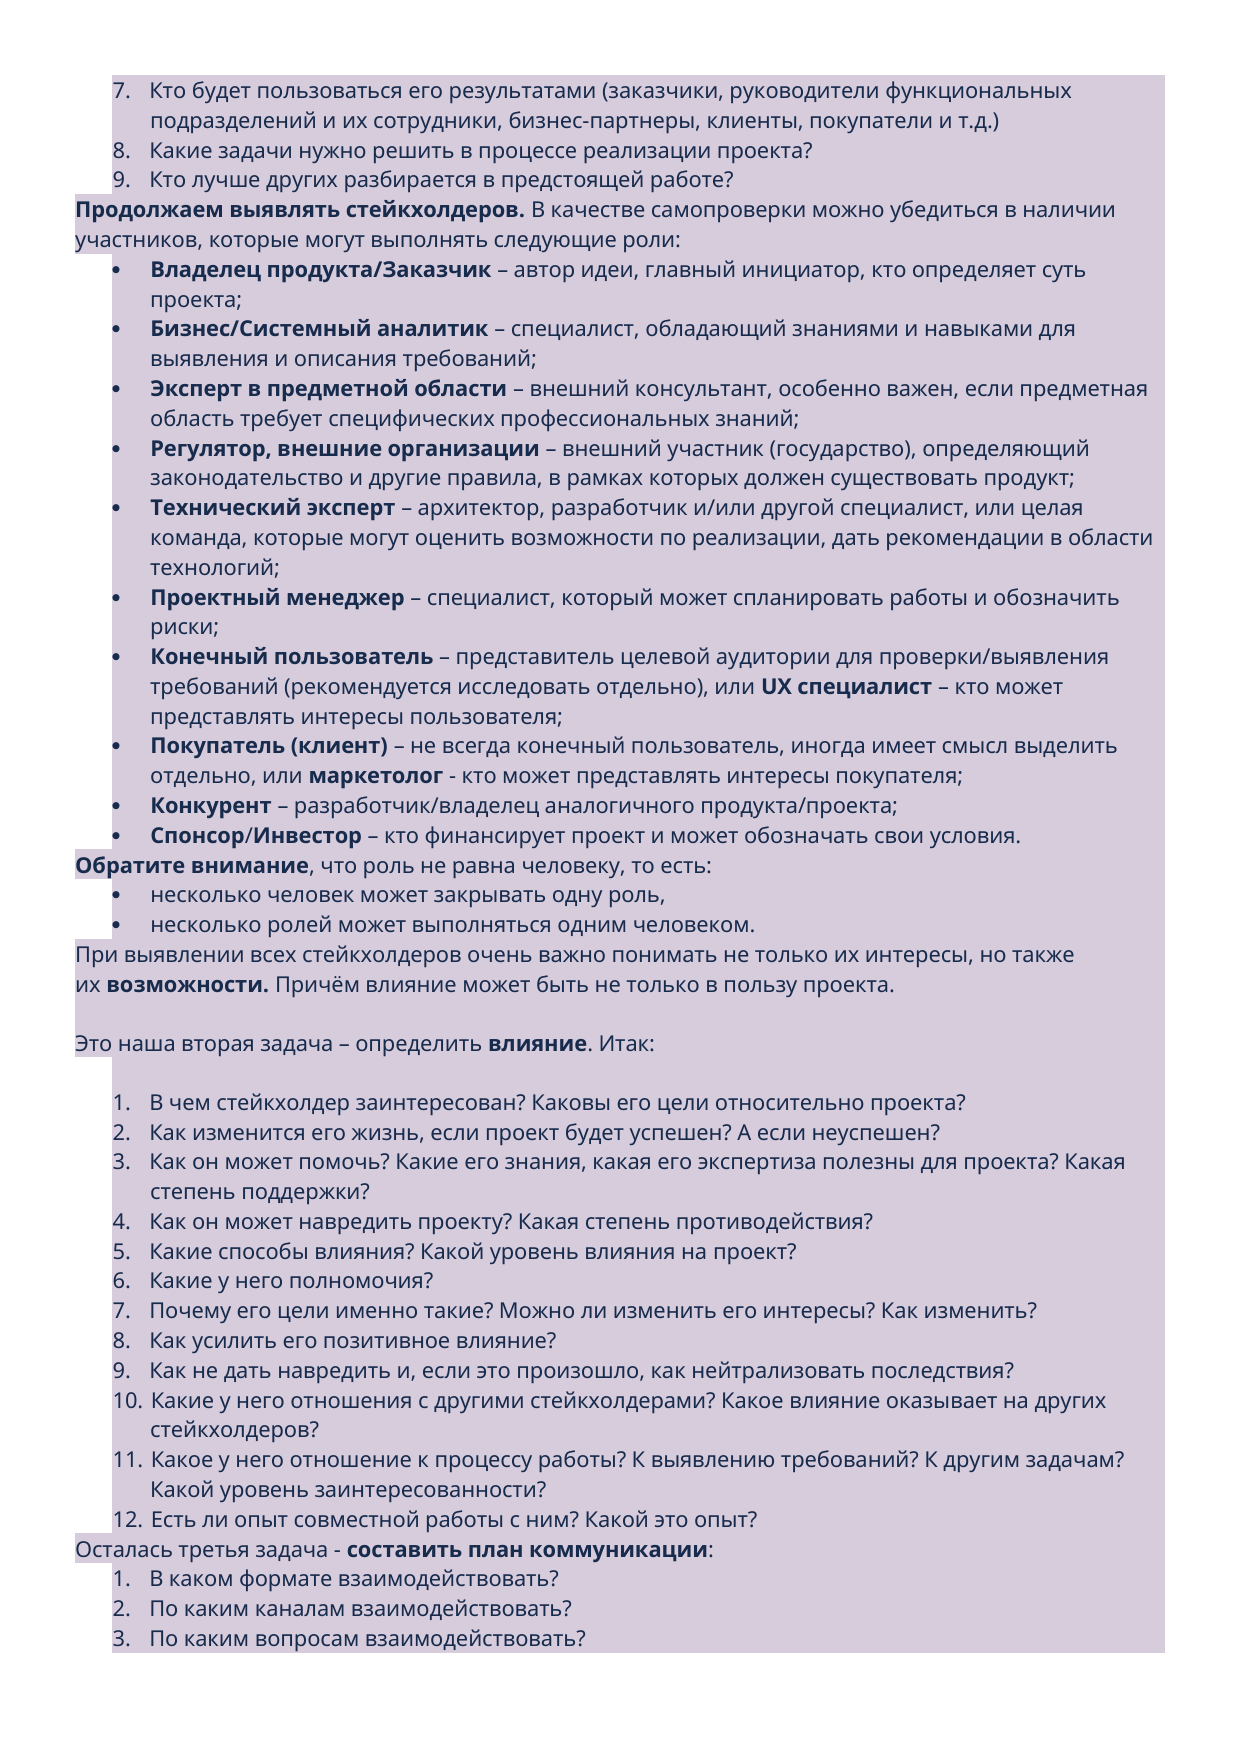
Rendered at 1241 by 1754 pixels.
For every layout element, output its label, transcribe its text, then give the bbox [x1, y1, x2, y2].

text Продолжаем выявлять стейкхолдеров. В качестве самопроверки можно убедиться в наличии участников, которые могут выполнять следующие роли: [75, 194, 1165, 254]
text 8. Какие задачи нужно решить в процессе реализации проекта? [112, 134, 1165, 164]
text 12. Есть ли опыт совместной работы с ним? Какой это опыт? [112, 1504, 1165, 1533]
text · Конечный пользователь – представитель целевой аудитории для проверки/выявления требований (рекомендуется исследовать отдельно), или UX специалист – кто может представлять интересы пользователя; [112, 641, 1165, 730]
text · Проектный менеджер – специалист, который может спланировать работы и обозначить риски; [112, 581, 1165, 641]
text Обратите внимание, что роль не равна человеку, то есть: [75, 849, 1165, 879]
text 9. Кто лучше других разбирается в предстоящей работе? [112, 164, 1165, 194]
text При выявлении всех стейкхолдеров очень важно понимать не только их интересы, но также их возможности. Причём влияние может быть не только в пользу проекта. [75, 939, 1165, 998]
text 5. Какие способы влияния? Какой уровень влияния на проект? [112, 1236, 1165, 1265]
text 9. Как не дать навредить и, если это произошло, как нейтрализовать последствия? [112, 1355, 1165, 1384]
text · Спонсор/Инвестор – кто финансирует проект и может обозначать свои условия. [112, 820, 1165, 849]
text 1. В чем стейкхолдер заинтересован? Каковы его цели относительно проекта? [112, 1087, 1165, 1116]
text · Бизнес/Системный аналитик – специалист, обладающий знаниями и навыками для выявления и описания требований; [112, 313, 1165, 373]
text 2. По каким каналам взаимодействовать? [112, 1593, 1165, 1623]
text Осталась третья задача - составить план коммуникации: [75, 1533, 1165, 1563]
text 6. Какие у него полномочия? [112, 1265, 1165, 1295]
text · Технический эксперт – архитектор, разработчик и/или другой специалист, или целая команда, которые могут оценить возможности по реализации, дать рекомендации в области технологий; [112, 492, 1165, 581]
text Это наша вторая задача – определить влияние. Итак: [75, 1028, 1165, 1057]
text · несколько человек может закрывать одну роль, [112, 879, 1165, 909]
text · Эксперт в предметной области – внешний консультант, особенно важен, если предметная область требует специфических профессиональных знаний; [112, 373, 1165, 432]
text · Регулятор, внешние организации – внешний участник (государство), определяющий законодательство и другие правила, в рамках которых должен существовать продукт; [112, 432, 1165, 492]
text 7. Кто будет пользоваться его результатами (заказчики, руководители функциональных подразделений и их сотрудники, бизнес-партнеры, клиенты, покупатели и т.д.) [112, 75, 1165, 134]
text · Конкурент – разработчик/владелец аналогичного продукта/проекта; [112, 790, 1165, 820]
text 10. Какие у него отношения с другими стейкхолдерами? Какое влияние оказывает на других стейкхолдеров? [112, 1384, 1165, 1444]
text 11. Какое у него отношение к процессу работы? К выявлению требований? К другим задачам? Какой уровень заинтересованности? [112, 1444, 1165, 1504]
text · Покупатель (клиент) – не всегда конечный пользователь, иногда имеет смысл выделить отдельно, или маркетолог - кто может представлять интересы покупателя; [112, 730, 1165, 790]
text 7. Почему его цели именно такие? Можно ли изменить его интересы? Как изменить? [112, 1295, 1165, 1325]
text 1. В каком формате взаимодействовать? [112, 1563, 1165, 1593]
text · несколько ролей может выполняться одним человеком. [112, 909, 1165, 939]
text 2. Как изменится его жизнь, если проект будет успешен? А если неуспешен? [112, 1116, 1165, 1146]
text 3. Как он может помочь? Какие его знания, какая его экспертиза полезны для проекта? Какая степень поддержки? [112, 1146, 1165, 1206]
text 4. Как он может навредить проекту? Какая степень противодействия? [112, 1206, 1165, 1236]
text · Владелец продукта/Заказчик – автор идеи, главный инициатор, кто определяет суть проекта; [112, 254, 1165, 313]
text 3. По каким вопросам взаимодействовать? [112, 1623, 1165, 1653]
text 8. Как усилить его позитивное влияние? [112, 1325, 1165, 1355]
